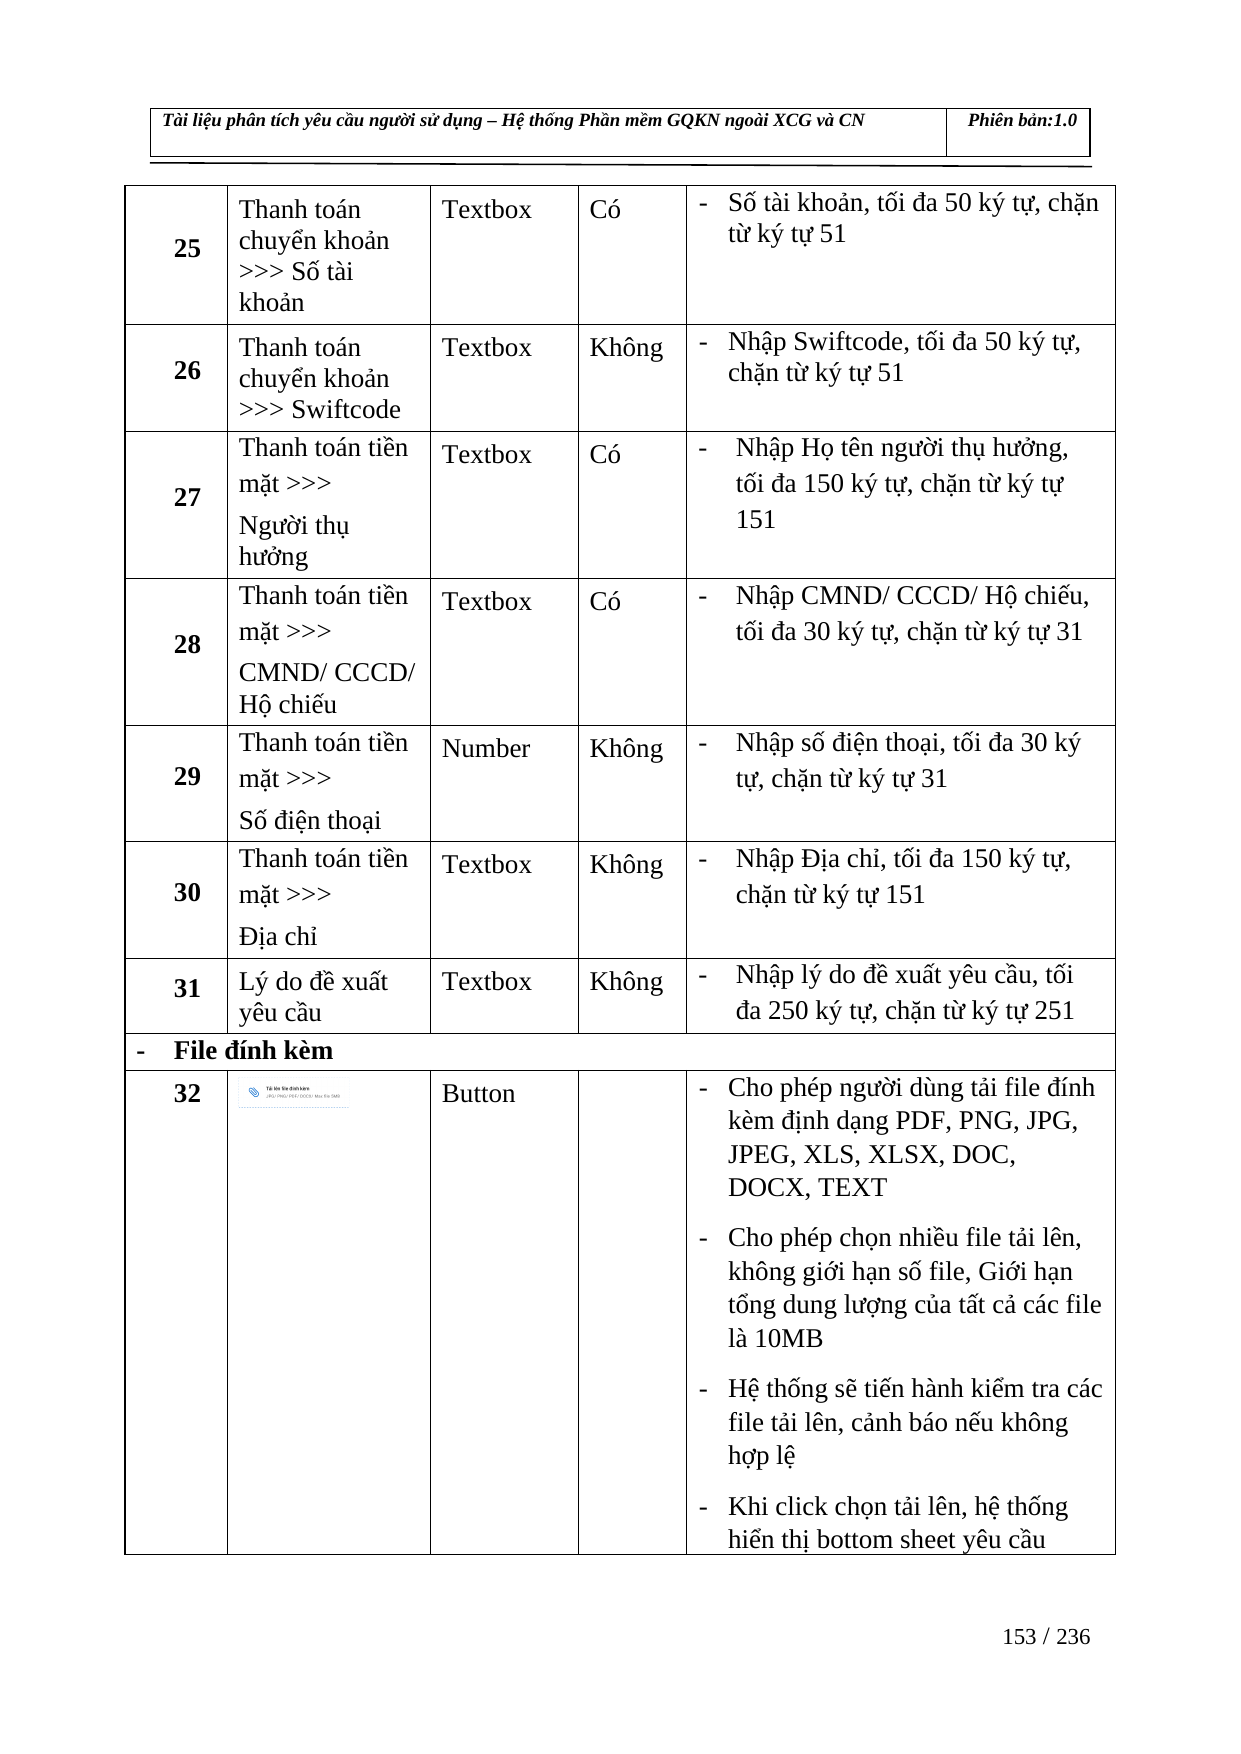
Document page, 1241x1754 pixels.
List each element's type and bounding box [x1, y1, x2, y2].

picture [238, 1077, 350, 1108]
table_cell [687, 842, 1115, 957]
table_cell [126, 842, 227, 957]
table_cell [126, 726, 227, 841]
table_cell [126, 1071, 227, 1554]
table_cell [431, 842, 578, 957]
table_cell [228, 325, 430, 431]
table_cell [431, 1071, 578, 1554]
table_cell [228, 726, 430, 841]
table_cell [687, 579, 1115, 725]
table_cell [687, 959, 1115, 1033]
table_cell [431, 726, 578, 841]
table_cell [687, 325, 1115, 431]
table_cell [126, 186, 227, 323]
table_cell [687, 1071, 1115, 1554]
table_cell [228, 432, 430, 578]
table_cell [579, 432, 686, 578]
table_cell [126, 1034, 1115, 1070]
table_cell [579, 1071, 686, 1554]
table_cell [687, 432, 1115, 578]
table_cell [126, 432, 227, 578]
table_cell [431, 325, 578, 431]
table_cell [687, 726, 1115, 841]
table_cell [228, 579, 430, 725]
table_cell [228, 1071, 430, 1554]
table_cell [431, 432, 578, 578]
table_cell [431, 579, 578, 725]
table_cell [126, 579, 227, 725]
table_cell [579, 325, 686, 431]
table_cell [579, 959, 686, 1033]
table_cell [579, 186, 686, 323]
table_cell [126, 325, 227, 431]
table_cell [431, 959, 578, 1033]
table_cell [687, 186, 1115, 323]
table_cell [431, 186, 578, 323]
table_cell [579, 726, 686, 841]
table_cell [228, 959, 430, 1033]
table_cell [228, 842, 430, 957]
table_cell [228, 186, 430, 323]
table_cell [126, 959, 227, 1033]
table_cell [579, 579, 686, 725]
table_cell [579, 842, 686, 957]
